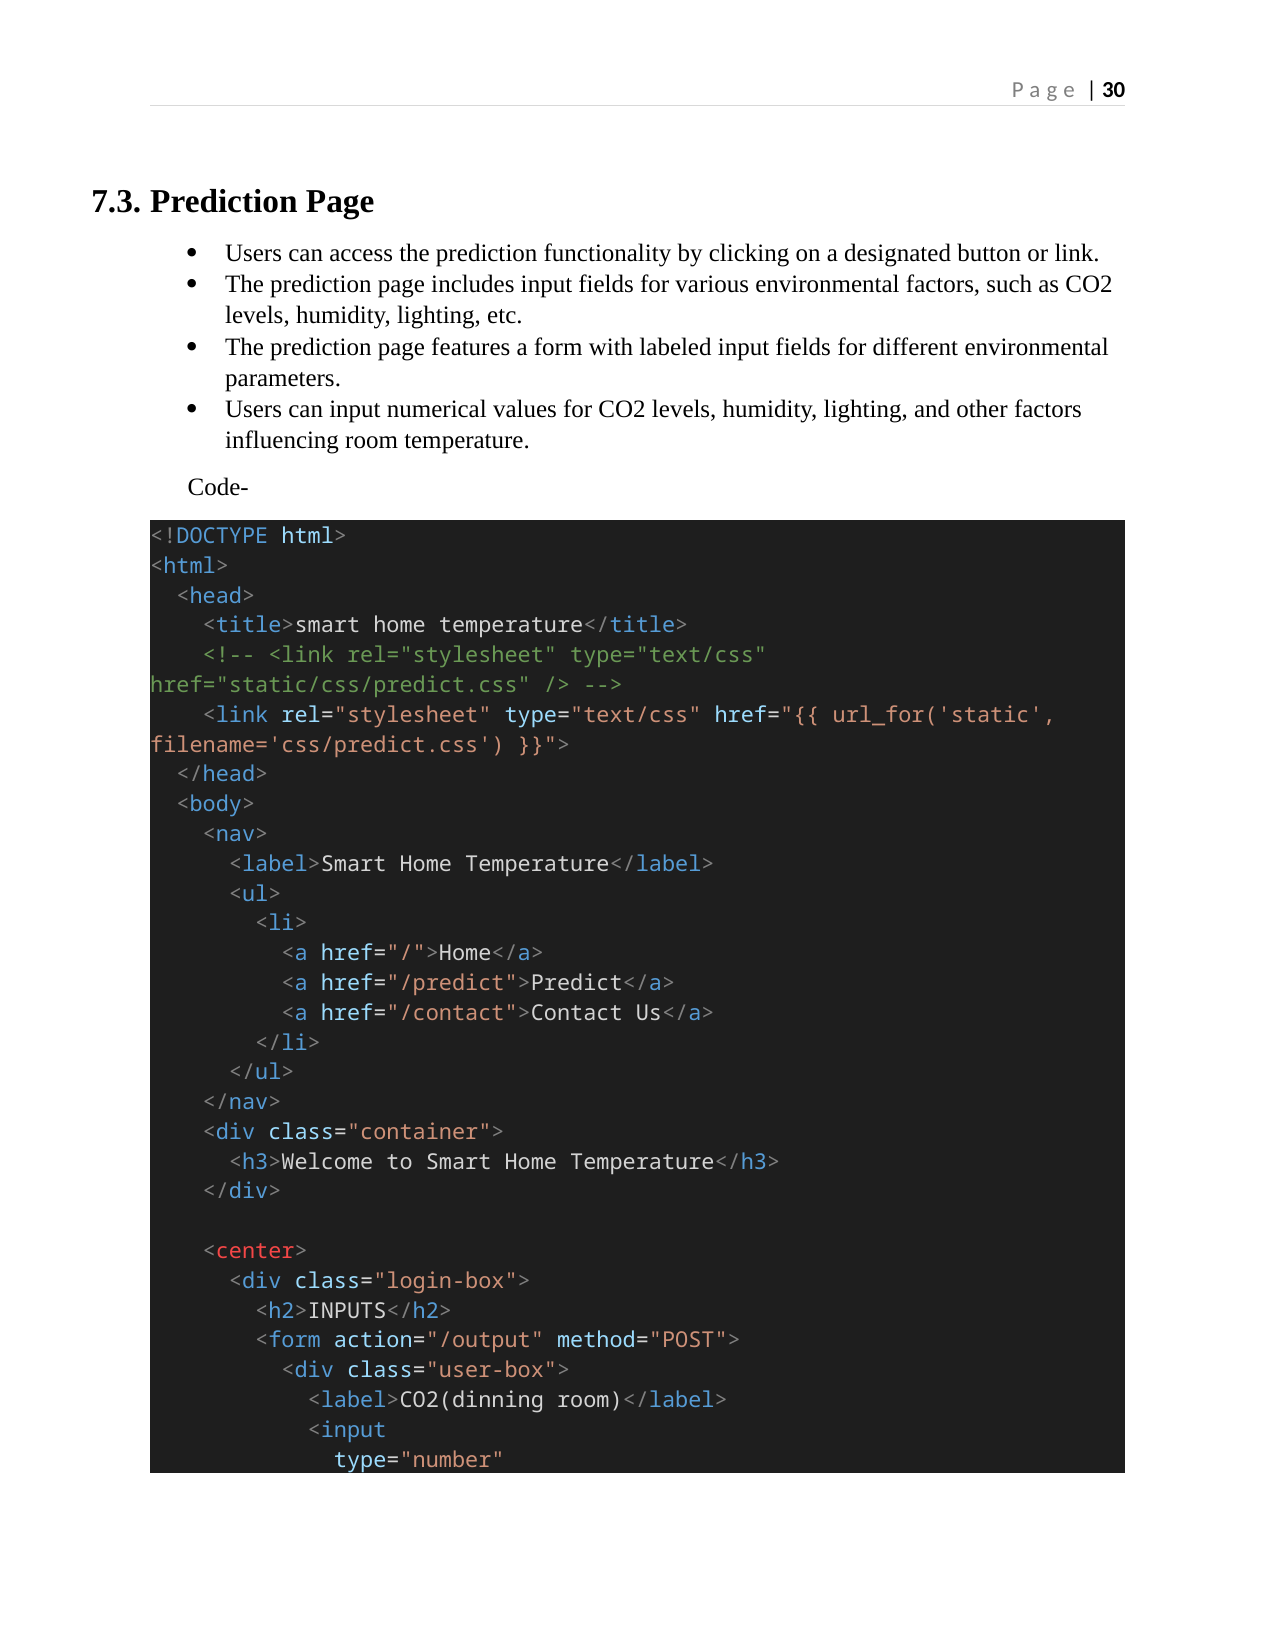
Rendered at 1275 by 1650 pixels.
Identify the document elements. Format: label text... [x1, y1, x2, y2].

text type="number" [150, 1444, 1125, 1473]
text <html> [150, 550, 1125, 580]
text <div class="container"> [150, 1116, 1125, 1146]
text <label>CO2(dinning room)</label> [150, 1384, 1125, 1414]
text <a href="/contact">Contact Us</a> [150, 997, 1125, 1027]
text <label>Smart Home Temperature</label> [150, 848, 1125, 878]
text </head> [150, 758, 1125, 788]
text <div class="login-box"> [150, 1265, 1125, 1295]
text <head> [150, 580, 1125, 609]
text <title>smart home temperature</title> [150, 609, 1125, 639]
list The prediction page features a form with labeled input fields for different environmental parameters. [187, 332, 1125, 391]
text <body> [150, 788, 1125, 818]
text <li> [150, 907, 1125, 937]
text <input [150, 1414, 1125, 1444]
text <a href="/">Home</a> [150, 937, 1125, 967]
text <h2>INPUTS</h2> [150, 1295, 1125, 1324]
text <a href="/predict">Predict</a> [150, 967, 1125, 997]
text </li> [150, 1027, 1125, 1056]
text <form action="/output" method="POST"> [150, 1324, 1125, 1354]
text <!DOCTYPE html> [150, 520, 1125, 550]
text <h3>Welcome to Smart Home Temperature</h3> [150, 1146, 1125, 1176]
text <link rel="stylesheet" type="text/css" href="{{ url_for('static', filename='css/predict.css') }}"> [150, 699, 1125, 758]
text </nav> [150, 1086, 1125, 1116]
list Users can input numerical values for CO2 levels, humidity, lighting, and other factors influencing room temperature. [187, 394, 1125, 453]
list Users can access the prediction functionality by clicking on a designated button or link. [187, 238, 1125, 267]
text <center> [150, 1235, 1125, 1265]
text <ul> [150, 878, 1125, 907]
text Code- [187, 472, 1125, 501]
list The prediction page includes input fields for various environmental factors, such as CO2 levels, humidity, lighting, etc. [187, 269, 1125, 329]
text <!-- <link rel="stylesheet" type="text/css" href="static/css/predict.css" /> --> [150, 639, 1125, 699]
text </div> [150, 1176, 1125, 1205]
text </ul> [150, 1056, 1125, 1086]
text <nav> [150, 818, 1125, 848]
subtitle Prediction Page [91, 181, 1125, 219]
text <div class="user-box"> [150, 1354, 1125, 1384]
